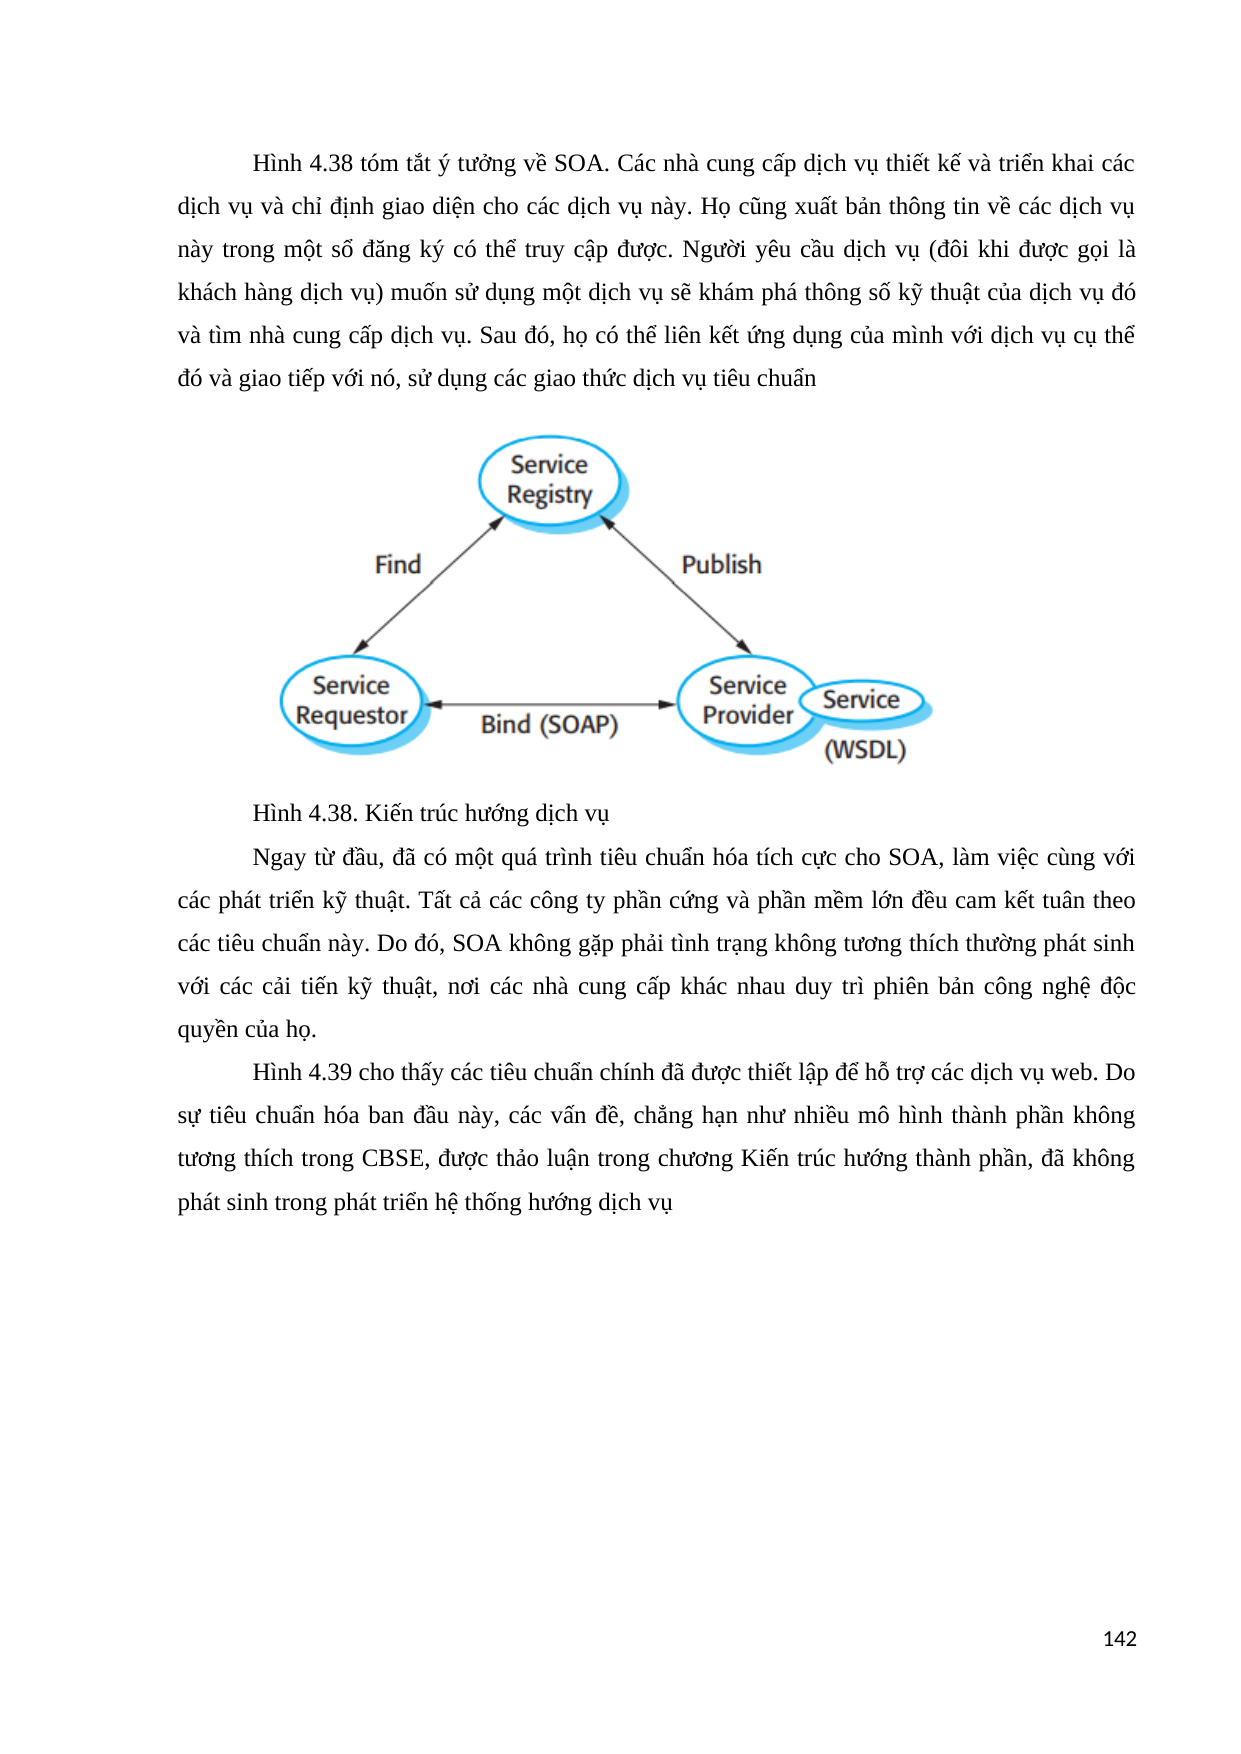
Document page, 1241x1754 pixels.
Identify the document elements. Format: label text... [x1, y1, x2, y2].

text Ngay từ đầu, đã có một quá trình tiêu chuẩn hóa tích cực cho SOA, làm việc cùng với các phát triển kỹ thuật. Tất cả các công ty phần cứng và phần mềm lớn đều cam kết tuân theo các tiêu chuẩn này. Do đó, SOA không gặp phải tình trạng không tương thích thường phát sinh với các cải tiến kỹ thuật, nơi các nhà cung cấp khác nhau duy trì phiên bản công nghệ độc quyền của họ. [177, 842, 1137, 1043]
text Hình 4.38 tóm tắt ý tưởng về SOA. Các nhà cung cấp dịch vụ thiết kế và triển khai các dịch vụ và chỉ định giao diện cho các dịch vụ này. Họ cũng xuất bản thông tin về các dịch vụ này trong một sổ đăng ký có thể truy cập được. Người yêu cầu dịch vụ (đôi khi được gọi là khách hàng dịch vụ) muốn sử dụng một dịch vụ sẽ khám phá thông số kỹ thuật của dịch vụ đó và tìm nhà cung cấp dịch vụ. Sau đó, họ có thể liên kết ứng dụng của mình với dịch vụ cụ thể đó và giao tiếp với nó, sử dụng các giao thức dịch vụ tiêu chuẩn [177, 148, 1137, 392]
picture [252, 406, 949, 785]
text Hình 4.38. Kiến trúc hướng dịch vụ [177, 798, 1137, 827]
text Hình 4.39 cho thấy các tiêu chuẩn chính đã được thiết lập để hỗ trợ các dịch vụ web. Do sự tiêu chuẩn hóa ban đầu này, các vấn đề, chẳng hạn như nhiều mô hình thành phần không tương thích trong CBSE, được thảo luận trong chương Kiến trúc hướng thành phần, đã không phát sinh trong phát triển hệ thống hướng dịch vụ [177, 1057, 1137, 1215]
